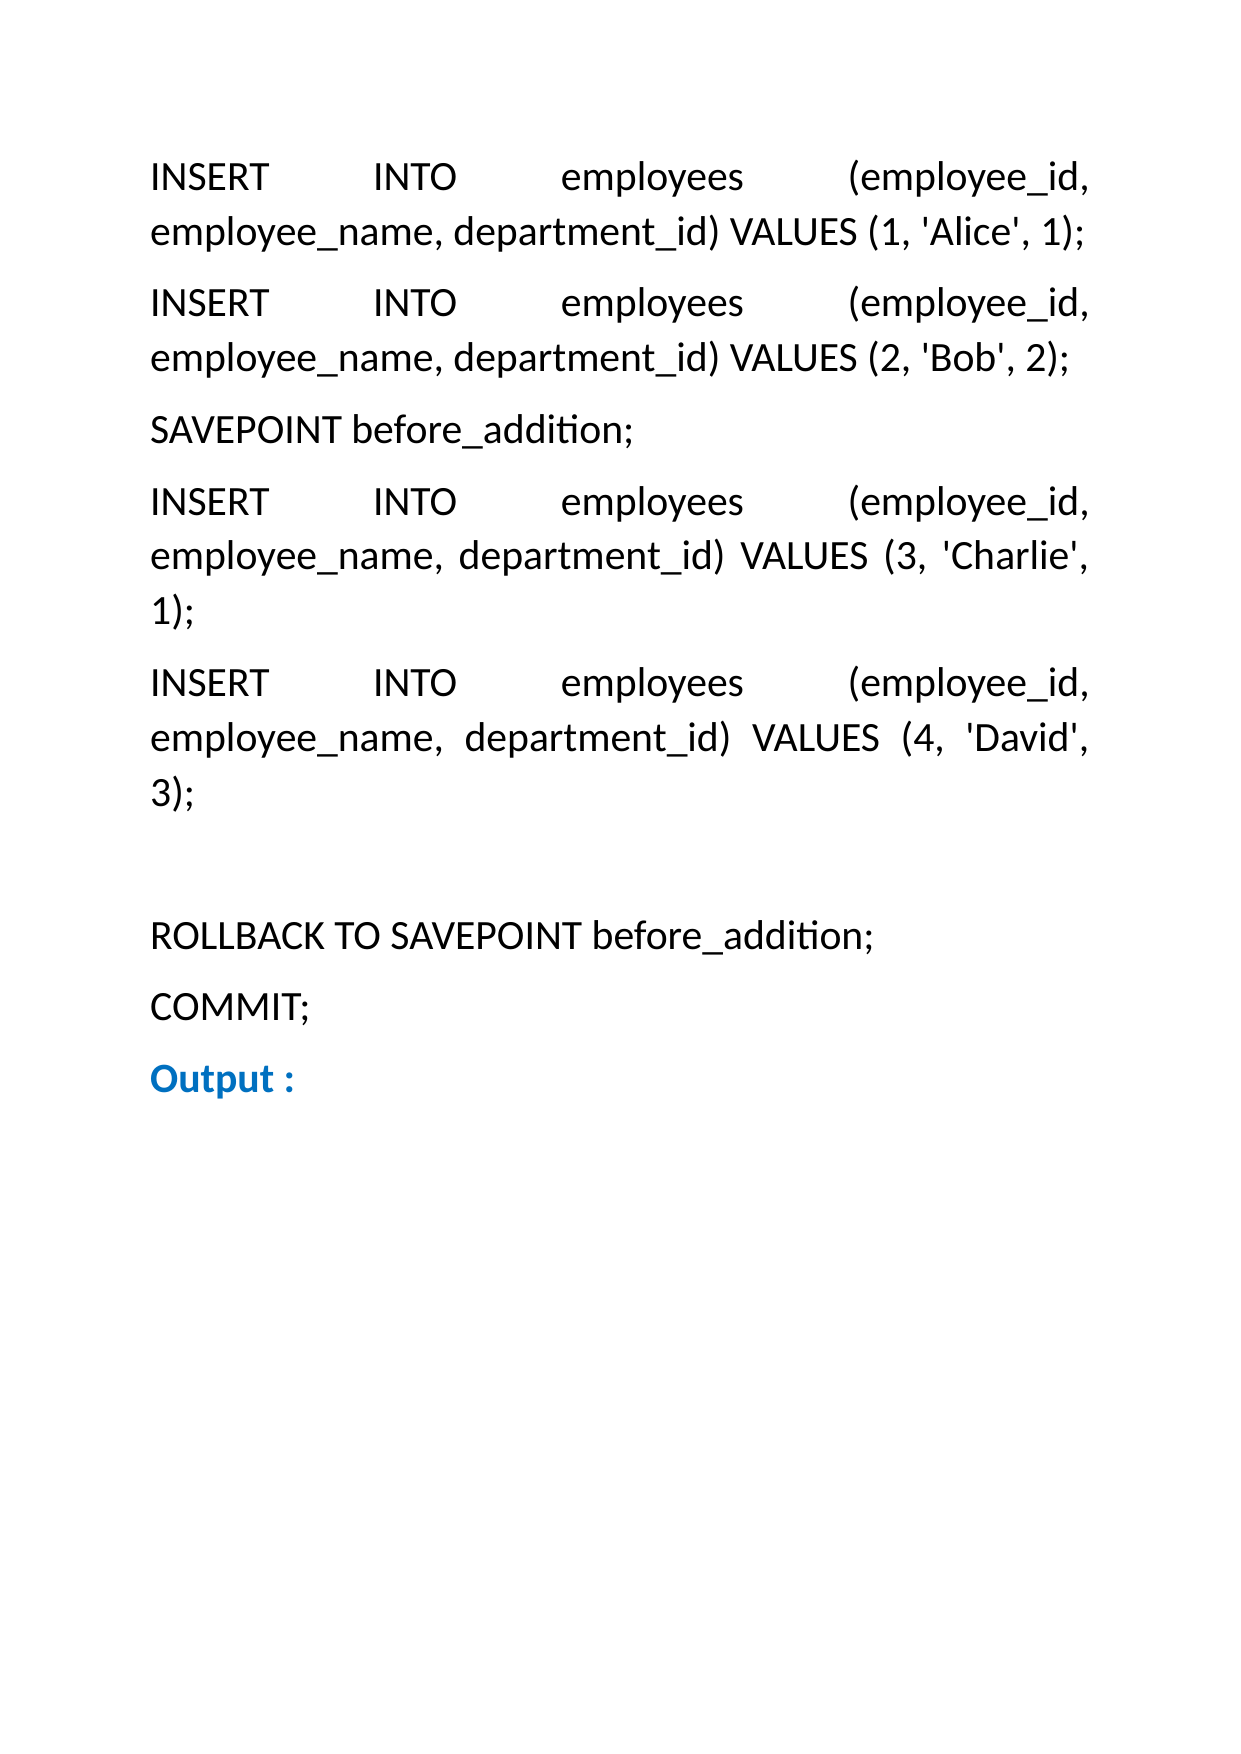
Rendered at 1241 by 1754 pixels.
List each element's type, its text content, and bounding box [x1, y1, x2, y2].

text INSERT INTO employees (employee_id, employee_name, department_id) VALUES (4, 'David', 3); [150, 656, 1090, 816]
text COMMIT; [150, 980, 1090, 1031]
text Output : [150, 1052, 1090, 1103]
text ROLLBACK TO SAVEPOINT before_addition; [150, 909, 1090, 959]
text SAVEPOINT before_addition; [150, 403, 1090, 454]
text INSERT INTO employees (employee_id, employee_name, department_id) VALUES (2, 'Bob', 2); [150, 276, 1090, 382]
text INSERT INTO employees (employee_id, employee_name, department_id) VALUES (3, 'Charlie', 1); [150, 474, 1090, 635]
text INSERT INTO employees (employee_id, employee_name, department_id) VALUES (1, 'Alice', 1); [150, 150, 1090, 256]
